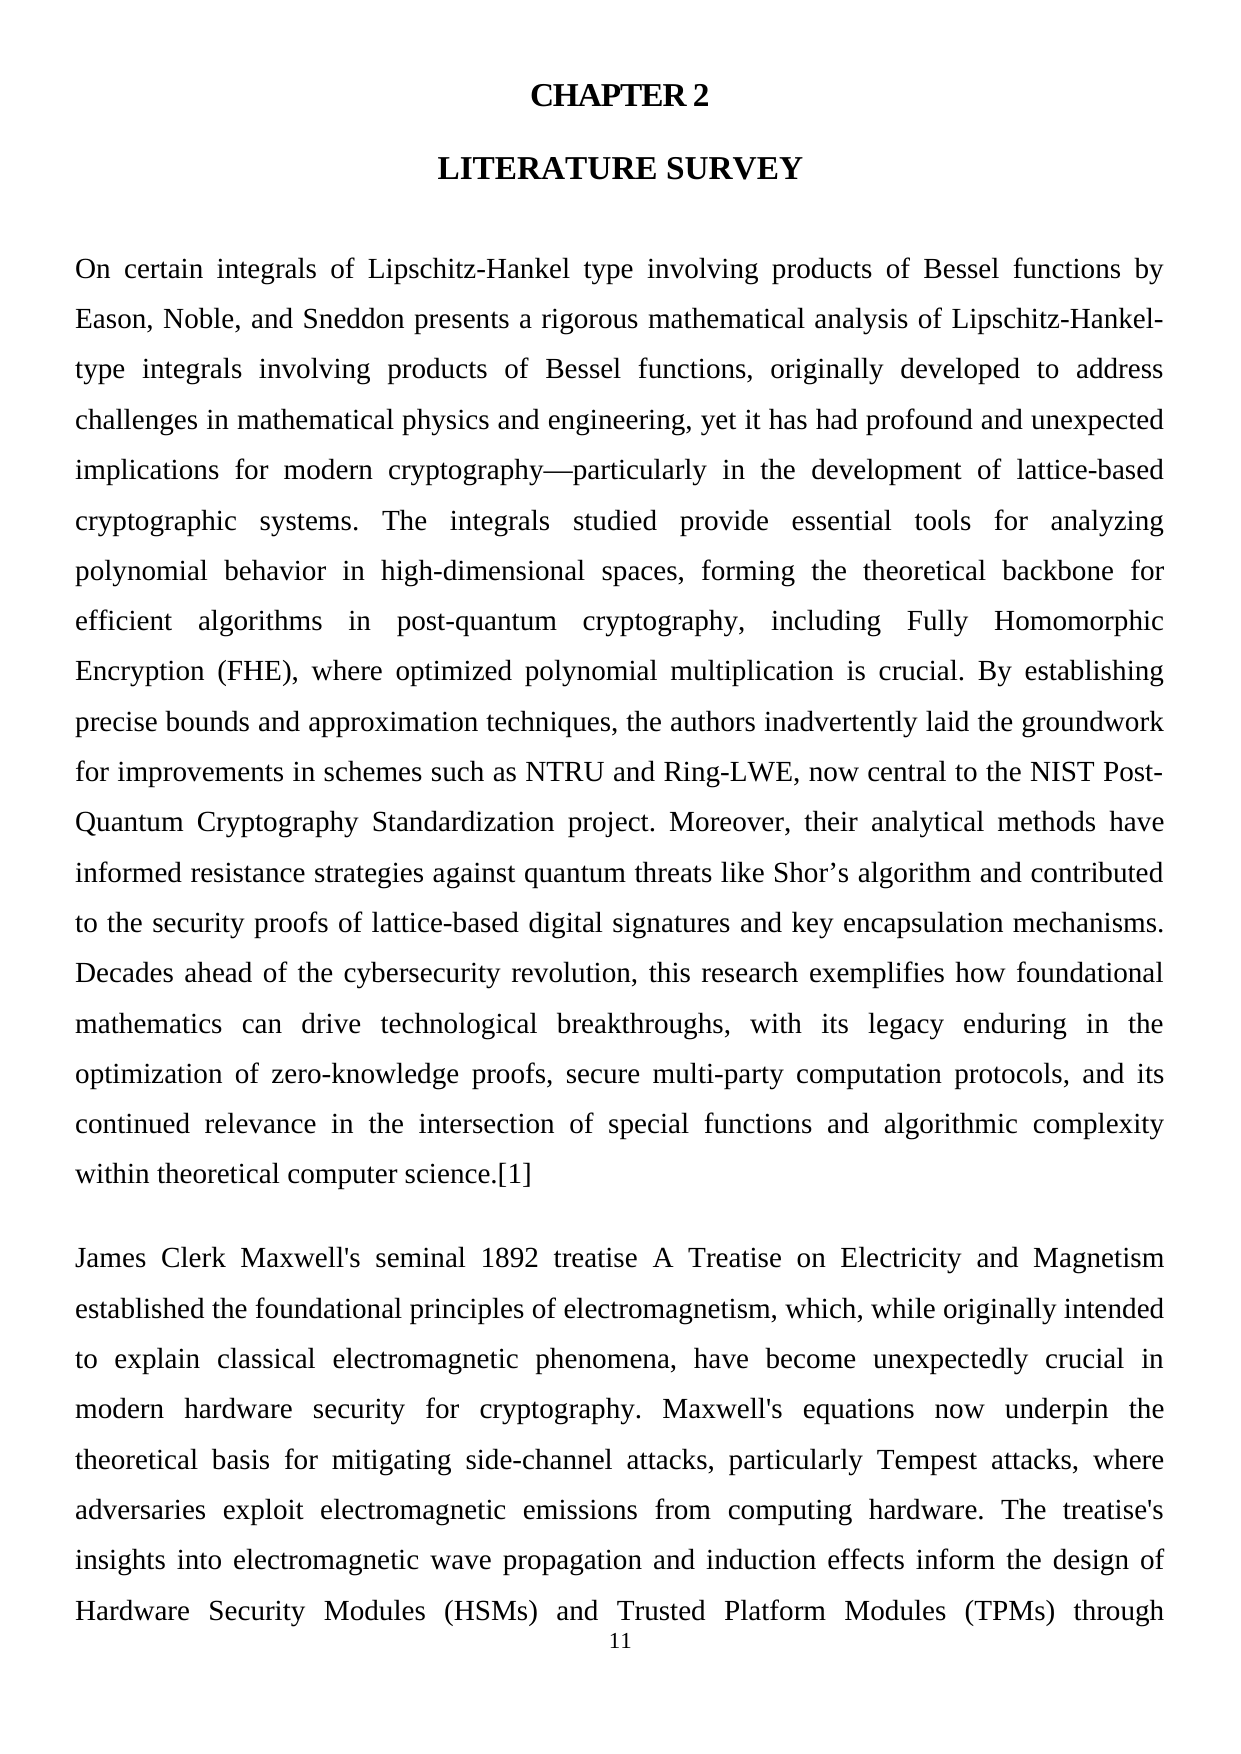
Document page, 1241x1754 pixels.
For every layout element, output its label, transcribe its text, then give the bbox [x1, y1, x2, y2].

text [75, 1241, 1165, 1626]
text LITERATURE SURVEY [75, 122, 1165, 251]
text On certain integrals of Lipschitz-Hankel type involving products of Bessel functions by Eason, Noble, and Sneddon presents a rigorous mathematical analysis of Lipschitz-Hankel-type integrals involving products of Bessel functions, originally developed to address challenges in mathematical physics and engineering, yet it has had profound and unexpected implications for modern cryptography—particularly in the development of lattice-based cryptographic systems. The integrals studied provide essential tools for analyzing polynomial behavior in high-dimensional spaces, forming the theoretical backbone for efficient algorithms in post-quantum cryptography, including Fully Homomorphic Encryption (FHE), where optimized polynomial multiplication is crucial. By establishing precise bounds and approximation techniques, the authors inadvertently laid the groundwork for improvements in schemes such as NTRU and Ring-LWE, now central to the NIST Post-Quantum Cryptography Standardization project. Moreover, their analytical methods have informed resistance strategies against quantum threats like Shor’s algorithm and contributed to the security proofs of lattice-based digital signatures and key encapsulation mechanisms. Decades ahead of the cybersecurity revolution, this research exemplifies how foundational mathematics can drive technological breakthroughs, with its legacy enduring in the optimization of zero-knowledge proofs, secure multi-party computation protocols, and its continued relevance in the intersection of special functions and algorithmic complexity within theoretical computer science.[1] [75, 251, 1165, 1190]
title CHAPTER 2 [75, 75, 1165, 113]
